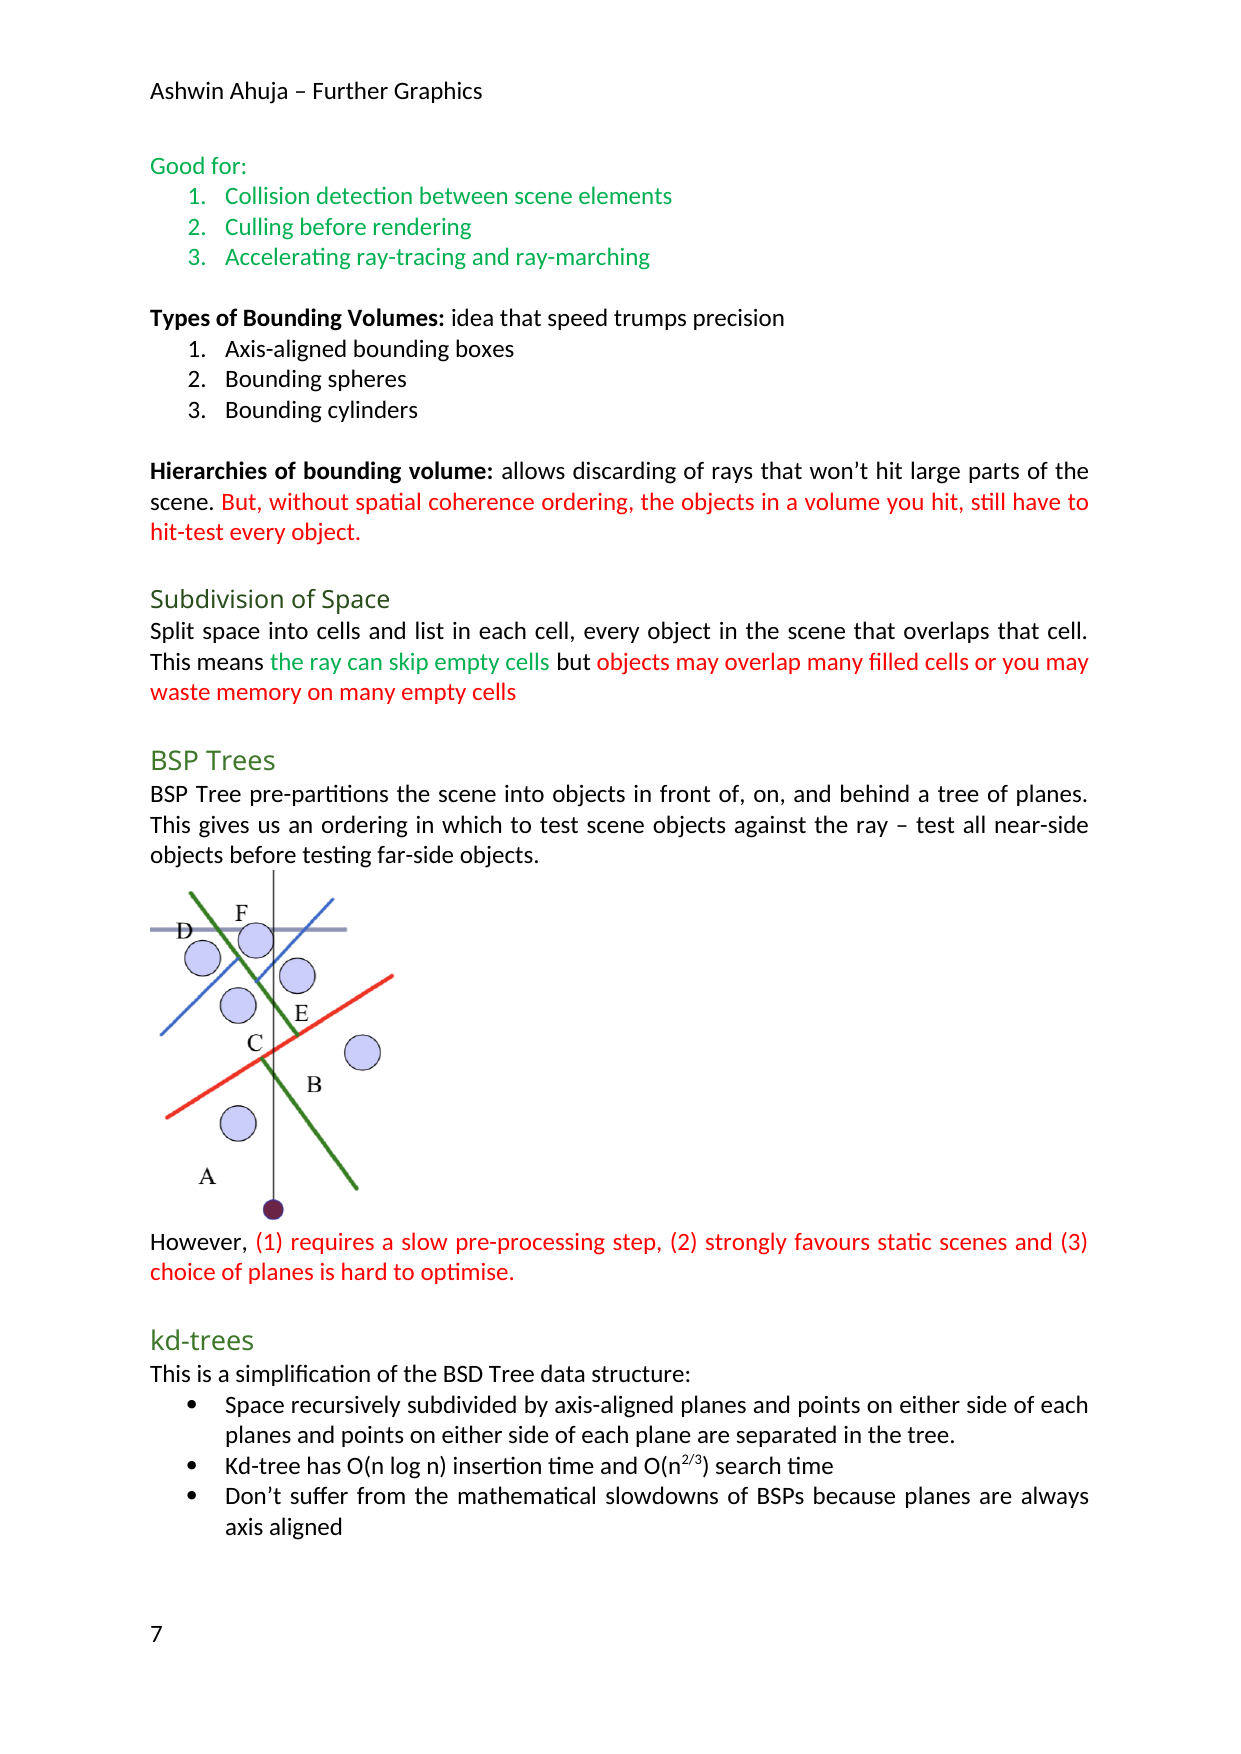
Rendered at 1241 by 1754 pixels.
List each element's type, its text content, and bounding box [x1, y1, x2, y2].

list Space recursively subdivided by axis-aligned planes and points on either side of each planes and points on either side of each plane are separated in the tree. [187, 1389, 1090, 1450]
list Culling before rendering [187, 211, 1090, 242]
list Bounding cylinders [187, 394, 1090, 425]
text Types of Bounding Volumes: idea that speed trumps precision [150, 303, 1090, 333]
list Bounding spheres [187, 364, 1090, 394]
list Kd-tree has O(n log n) insertion time and O(n2/3) search time [187, 1450, 1090, 1481]
list Axis-aligned bounding boxes [187, 333, 1090, 364]
text Good for: [150, 150, 1090, 181]
text This is a simplification of the BSD Tree data structure: [150, 1358, 1090, 1389]
subtitle Subdivision of Space [150, 581, 1090, 616]
text BSP Tree pre-partitions the scene into objects in front of, on, and behind a tree of planes. This gives us an ordering in which to test scene objects against the ray – test all near-side objects before testing far-side objects. [150, 779, 1090, 870]
list Collision detection between scene elements [187, 181, 1090, 211]
subtitle kd-trees [150, 1322, 1090, 1358]
list Accelerating ray-tracing and ray-marching [187, 242, 1090, 272]
text Hierarchies of bounding volume: allows discarding of rays that won’t hit large parts of the scene. But, without spatial coherence ordering, the objects in a volume you hit, still have to hit-test every object. [150, 455, 1090, 547]
picture [150, 870, 395, 1226]
list Don’t suffer from the mathematical slowdowns of BSPs because planes are always axis aligned [187, 1481, 1090, 1542]
text However, (1) requires a slow pre-processing step, (2) strongly favours static scenes and (3) choice of planes is hard to optimise. [150, 1226, 1090, 1287]
text Split space into cells and list in each cell, every object in the scene that overlaps that cell. This means the ray can skip empty cells but objects may overlap many filled cells or you may waste memory on many empty cells [150, 616, 1090, 707]
subtitle BSP Trees [150, 742, 1090, 779]
